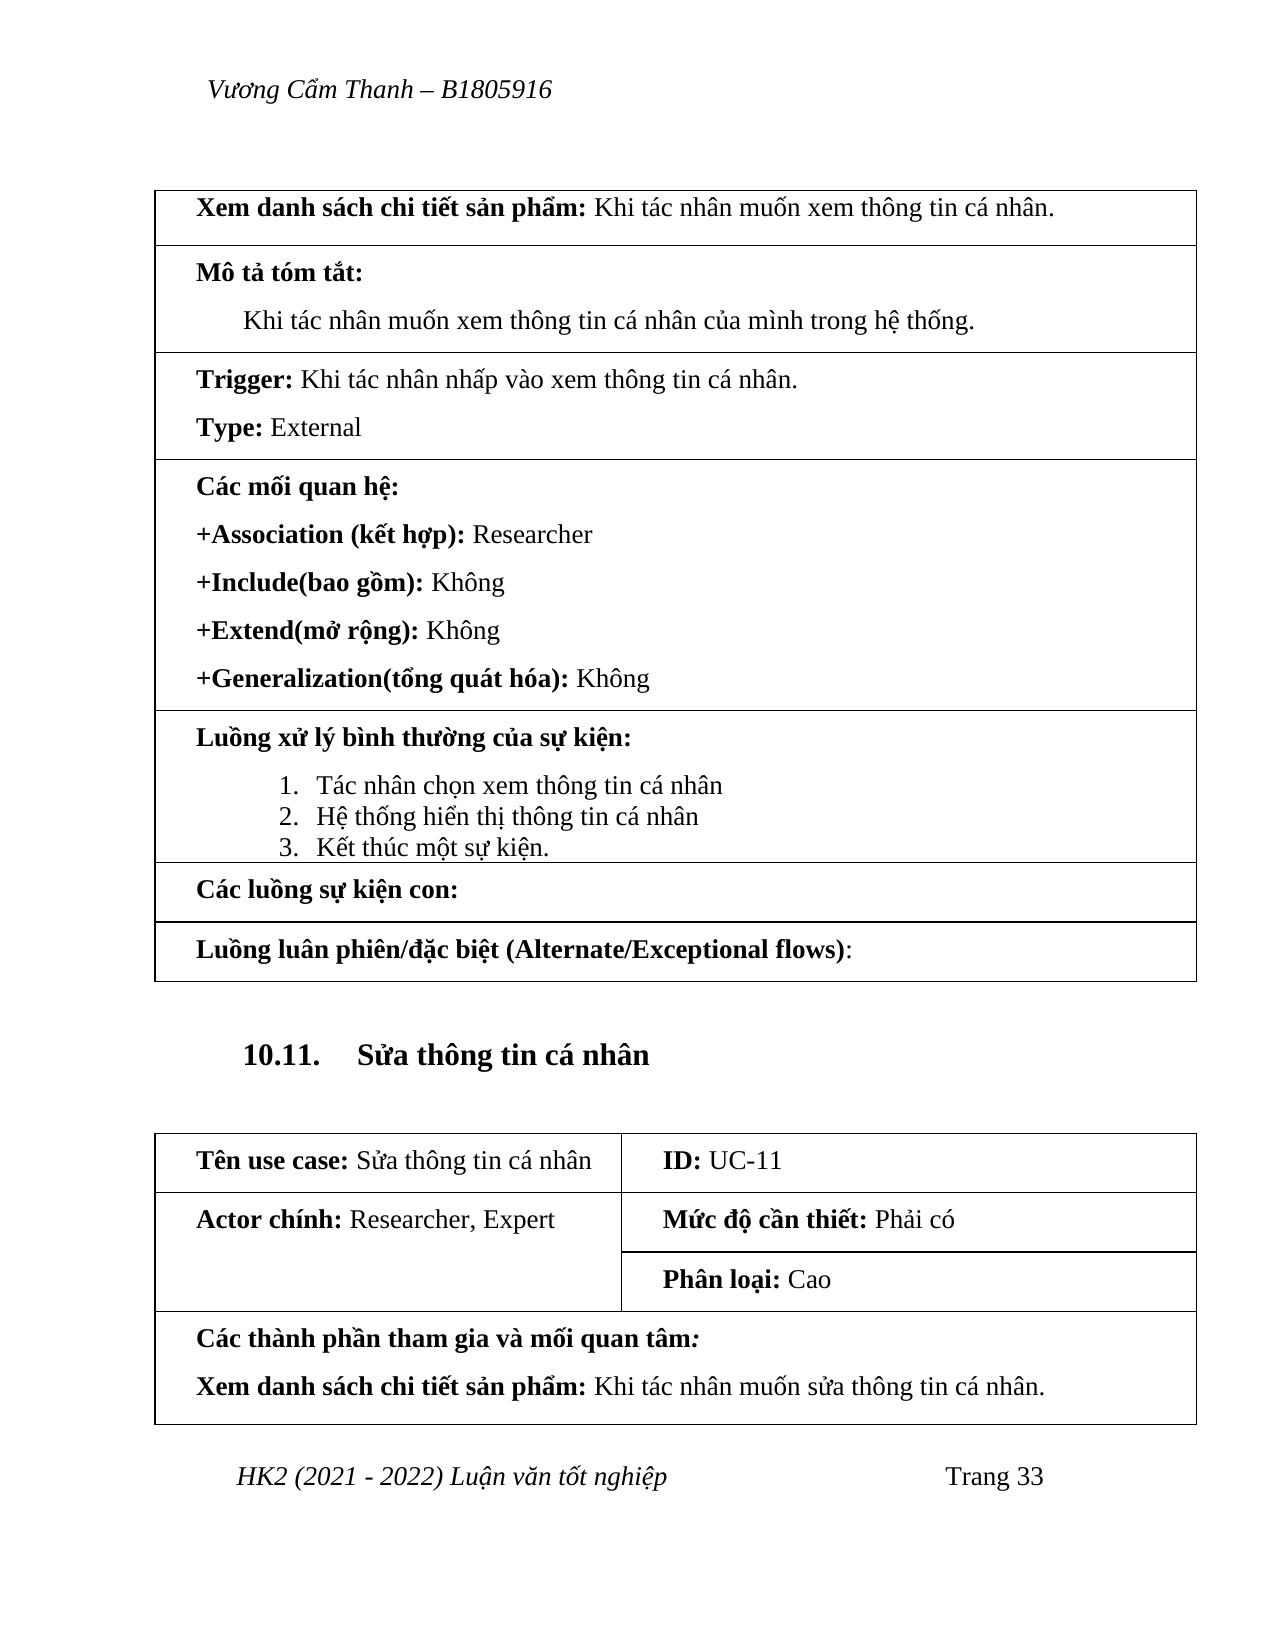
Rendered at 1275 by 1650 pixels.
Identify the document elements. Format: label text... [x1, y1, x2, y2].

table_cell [156, 191, 1196, 245]
table_cell Các luồng sự kiện con: [156, 863, 1196, 921]
table_cell Mô tả tóm tắt: Khi tác nhân muốn xem thông tin cá nhân của mình trong hệ thống. [156, 246, 1196, 352]
table_cell Các mối quan hệ: +Association (kết hợp): Researcher +Include(bao gồm): Không +Extend(mở rộng): Không +Generalization(tổng quát hóa): Không [156, 460, 1196, 709]
table_cell Các thành phần tham gia và mối quan tâm: Xem danh sách chi tiết sản phẩm: Khi tác nhân muốn sửa thông tin cá nhân. [156, 1312, 1196, 1424]
table_cell Trigger: Khi tác nhân nhấp vào xem thông tin cá nhân. Type: External [156, 353, 1196, 459]
table_cell Actor chính: Researcher, Expert [156, 1193, 621, 1311]
table_cell Luồng xử lý bình thường của sự kiện: Tác nhân chọn xem thông tin cá nhân Hệ thống hiển thị thông tin cá nhân Kết thúc một sự kiện. [156, 711, 1196, 862]
table_header Tên use case: Sửa thông tin cá nhân [156, 1134, 621, 1192]
table_cell Luồng luân phiên/đặc biệt (Alternate/Exceptional flows): [156, 923, 1196, 981]
table_cell Phân loại: Cao [622, 1253, 1196, 1311]
table_cell Mức độ cần thiết: Phải có [622, 1193, 1196, 1251]
table_header ID: UC-11 [622, 1134, 1196, 1192]
subtitle Sửa thông tin cá nhân [236, 1036, 1157, 1072]
